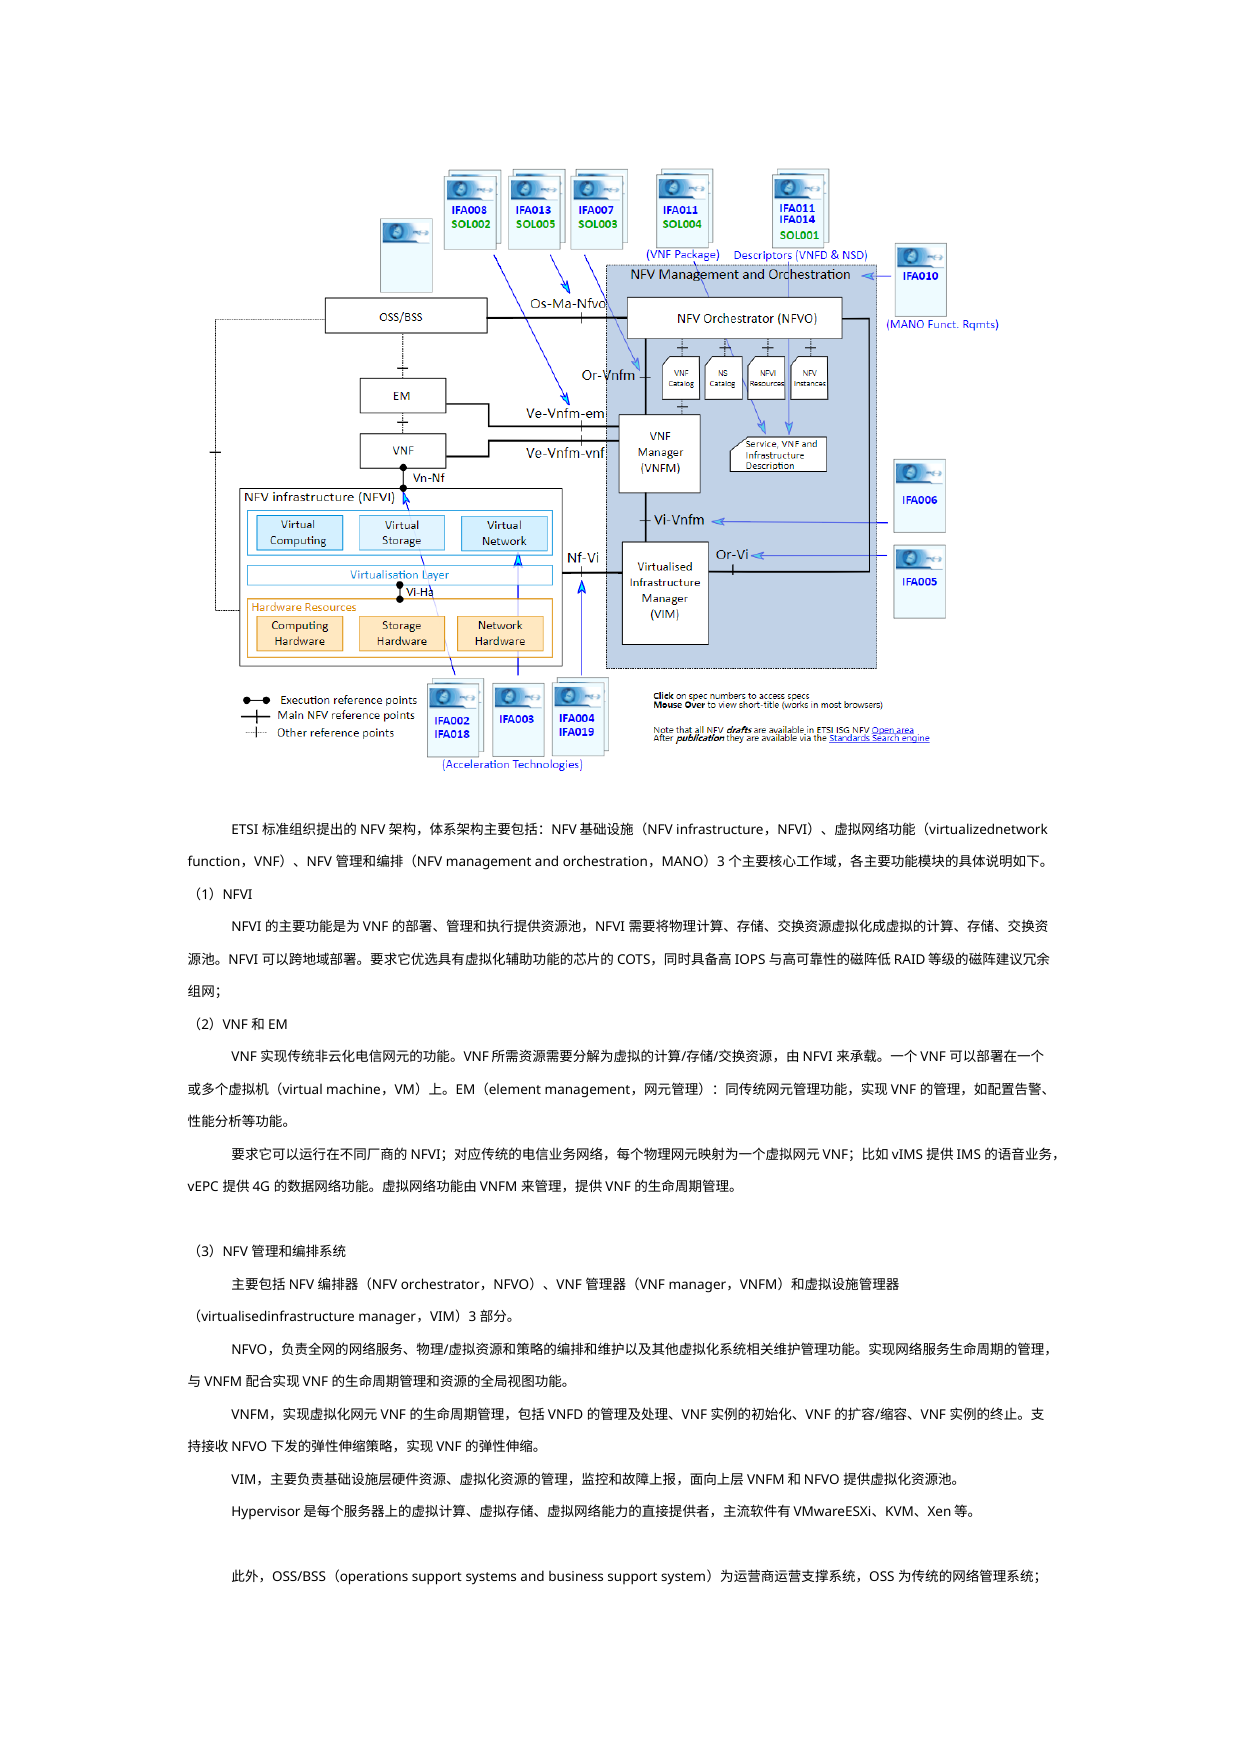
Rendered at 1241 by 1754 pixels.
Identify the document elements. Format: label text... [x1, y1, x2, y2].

text NFVI 的主要功能是为 VNF 的部署、管理和执行提供资源池，NFVI 需要将物理计算、存储、交换资源虚拟化成虚拟的计算、存储、交换资源池。NFVI 可以跨地域部署。要求它优选具有虚拟化辅助功能的芯片的 COTS，同时具备高 IOPS 与高可靠性的磁阵低 RAID等级的磁阵建议冗余组网； [187, 909, 1053, 1007]
picture [187, 162, 1053, 806]
text 主要包括 NFV 编排器（NFV orchestrator，NFVO）、VNF 管理器（VNF manager，VNFM）和虚拟设施管理器（virtualisedinfrastructure manager，VIM）3 部分。 [187, 1267, 1053, 1332]
text （2）VNF 和 EM [187, 1007, 1053, 1039]
text VNF 实现传统非云化电信网元的功能。VNF所需资源需要分解为虚拟的计算/存储/交换资源，由 NFVI 来承载。一个 VNF 可以部署在一个或多个虚拟机（virtual machine，VM）上。EM（element management，网元管理）：同传统网元管理功能，实现 VNF 的管理，如配置告警、性能分析等功能。 [187, 1039, 1053, 1137]
text （3）NFV 管理和编排系统 [187, 1234, 1053, 1267]
text NFVO，负责全网的网络服务、物理/虚拟资源和策略的编排和维护以及其他虚拟化系统相关维护管理功能。实现网络服务生命周期的管理，与 VNFM 配合实现 VNF 的生命周期管理和资源的全局视图功能。 [187, 1332, 1053, 1397]
text ETSI 标准组织提出的 NFV 架构，体系架构主要包括：NFV基础设施（NFV infrastructure，NFVI）、虚拟网络功能（virtualizednetwork function，VNF）、NFV 管理和编排（NFV management and orchestration，MANO）3 个主要核心工作域，各主要功能模块的具体说明如下。 [187, 812, 1053, 877]
text 要求它可以运行在不同厂商的 NFVI；对应传统的电信业务网络，每个物理网元映射为一个虚拟网元 VNF；比如 vIMS 提供 IMS 的语音业务，vEPC 提供 4G 的数据网络功能。虚拟网络功能由 VNFM 来管理，提供 VNF 的生命周期管理。 [187, 1137, 1053, 1202]
text VIM，主要负责基础设施层硬件资源、虚拟化资源的管理，监控和故障上报，面向上层 VNFM和 NFVO 提供虚拟化资源池。 [187, 1462, 1053, 1494]
text VNFM，实现虚拟化网元 VNF 的生命周期管理，包括 VNFD 的管理及处理、VNF 实例的初始化、VNF 的扩容/缩容、VNF 实例的终止。支持接收 NFVO 下发的弹性伸缩策略，实现 VNF 的弹性伸缩。 [187, 1397, 1053, 1462]
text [187, 1559, 1053, 1592]
text Hypervisor是每个服务器上的虚拟计算、虚拟存储、虚拟网络能力的直接提供者，主流软件有VMwareESXi、KVM、Xen等。 [187, 1494, 1053, 1527]
text （1）NFVI [187, 877, 1053, 909]
